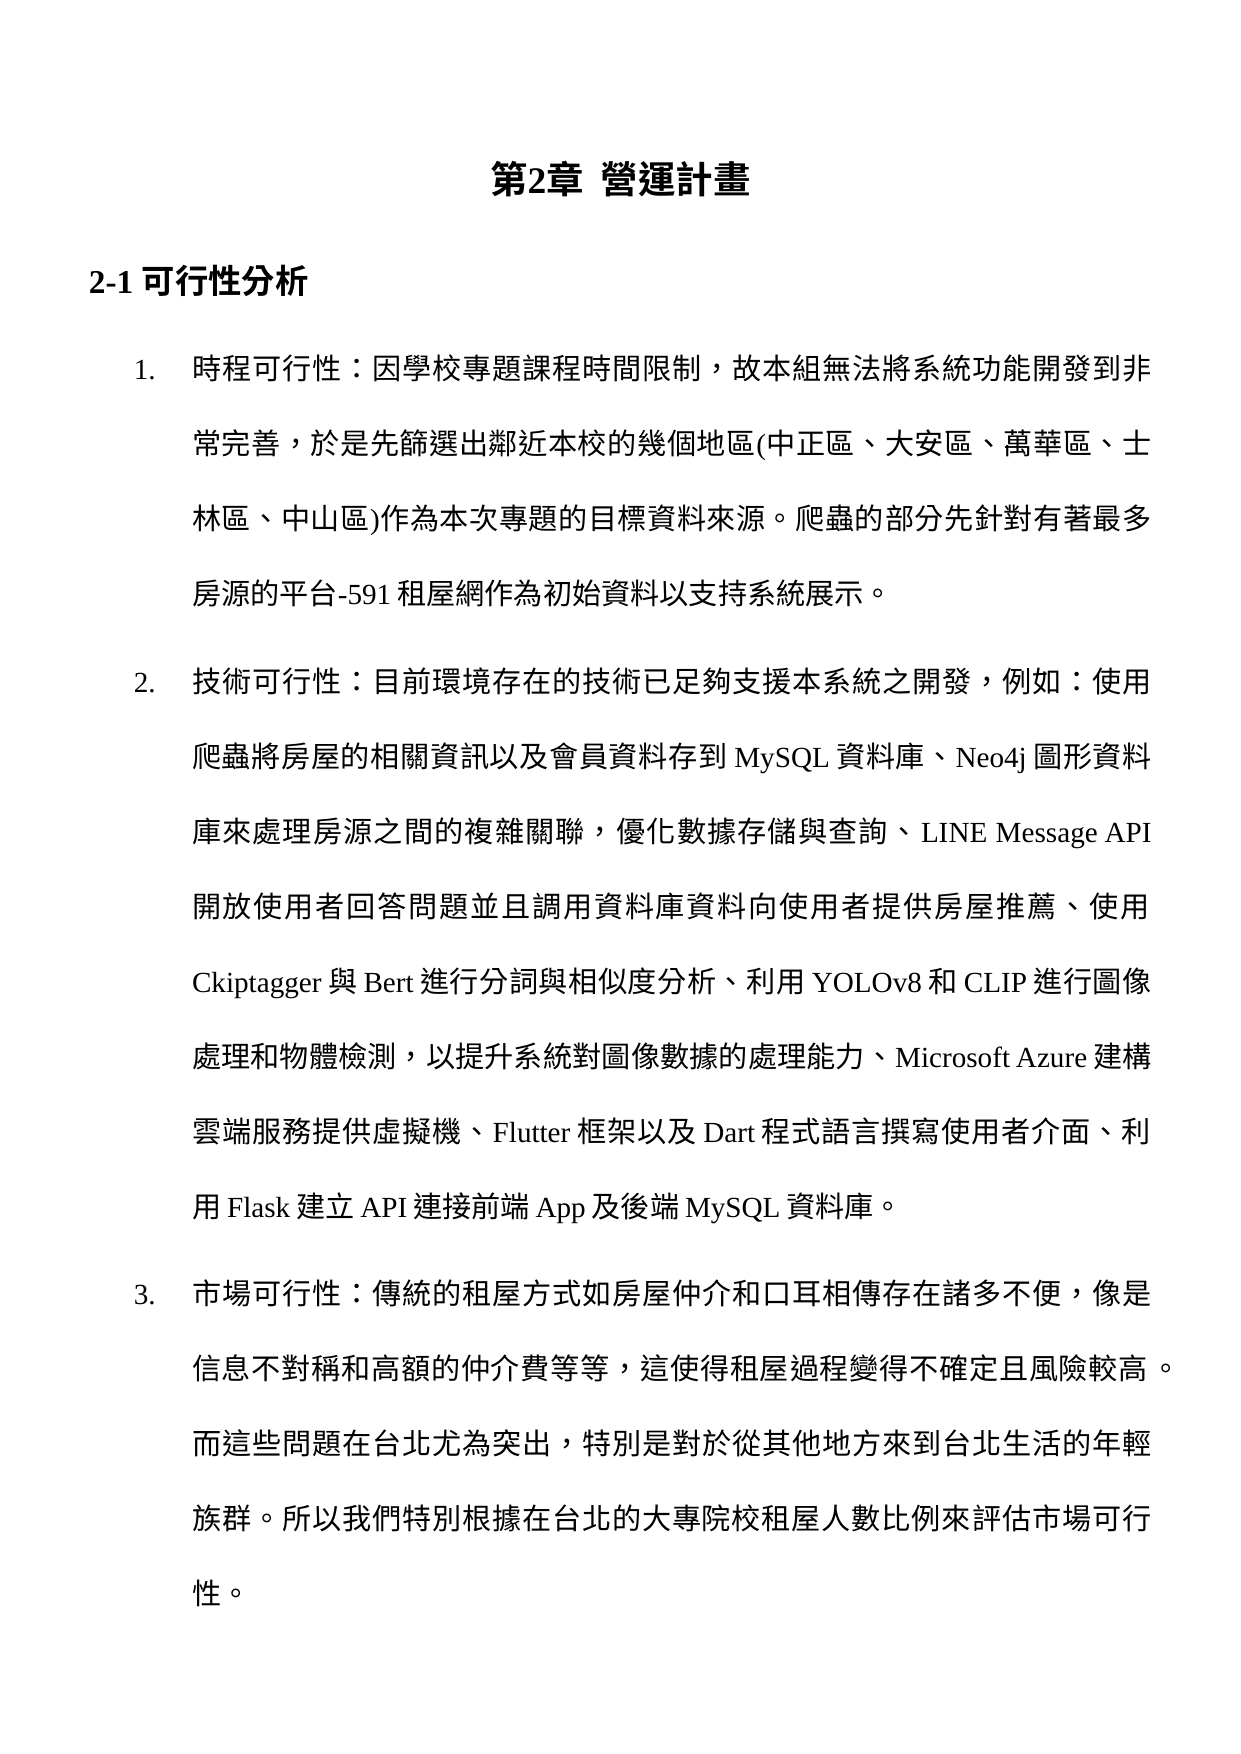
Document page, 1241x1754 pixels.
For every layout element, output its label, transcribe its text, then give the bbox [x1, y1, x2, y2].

list 技術可行性：目前環境存在的技術已足夠支援本系統之開發，例如：使用爬蟲將房屋的相關資訊以及會員資料存到MySQL資料庫、Neo4j圖形資料庫來處理房源之間的複雜關聯，優化數據存儲與查詢、LINE Message API 開放使用者回答問題並且調用資料庫資料向使用者提供房屋推薦、使用Ckiptagger與Bert進行分詞與相似度分析、利用YOLOv8和CLIP進行圖像處理和物體檢測，以提升系統對圖像數據的處理能力、Microsoft Azure建構雲端服務提供虛擬機、Flutter框架以及Dart程式語言撰寫使用者介面、利用Flask建立API連接前端App及後端MySQL資料庫。 [133, 642, 1152, 1242]
subtitle 可行性分析 [89, 242, 1152, 317]
subtitle 營運計畫 [89, 140, 1152, 215]
list 時程可行性：因學校專題課程時間限制，故本組無法將系統功能開發到非常完善，於是先篩選出鄰近本校的幾個地區(中正區、大安區、萬華區、士林區、中山區)作為本次專題的目標資料來源。爬蟲的部分先針對有著最多房源的平台-591租屋網作為初始資料以支持系統展示。 [133, 329, 1152, 629]
list 市場可行性：傳統的租屋方式如房屋仲介和口耳相傳存在諸多不便，像是信息不對稱和高額的仲介費等等，這使得租屋過程變得不確定且風險較高。而這些問題在台北尤為突出，特別是對於從其他地方來到台北生活的年輕族群。所以我們特別根據在台北的大專院校租屋人數比例來評估市場可行性。 [133, 1254, 1152, 1629]
